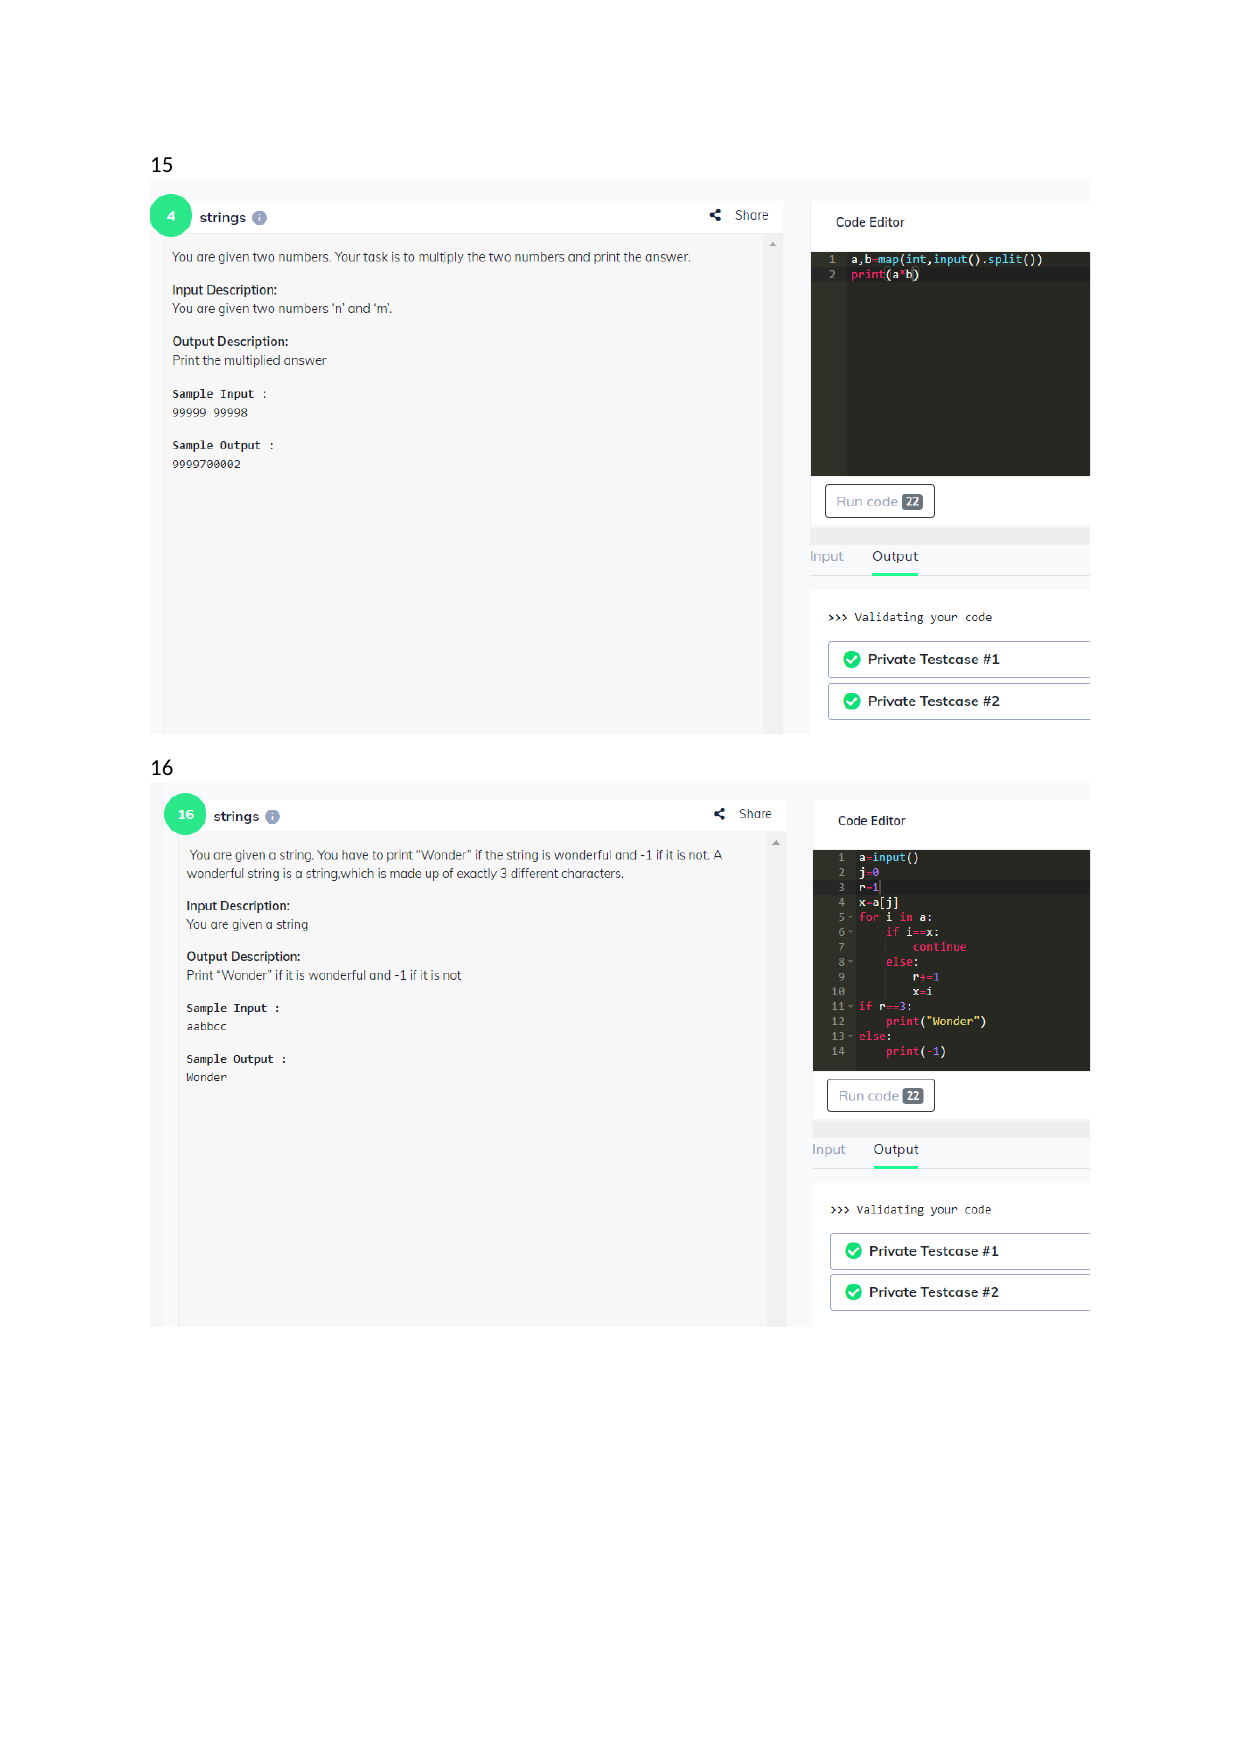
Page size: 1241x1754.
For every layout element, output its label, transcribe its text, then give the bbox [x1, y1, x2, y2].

text 15 [150, 150, 1090, 180]
text 16 [150, 753, 1090, 783]
picture [150, 180, 1091, 734]
picture [150, 783, 1091, 1327]
